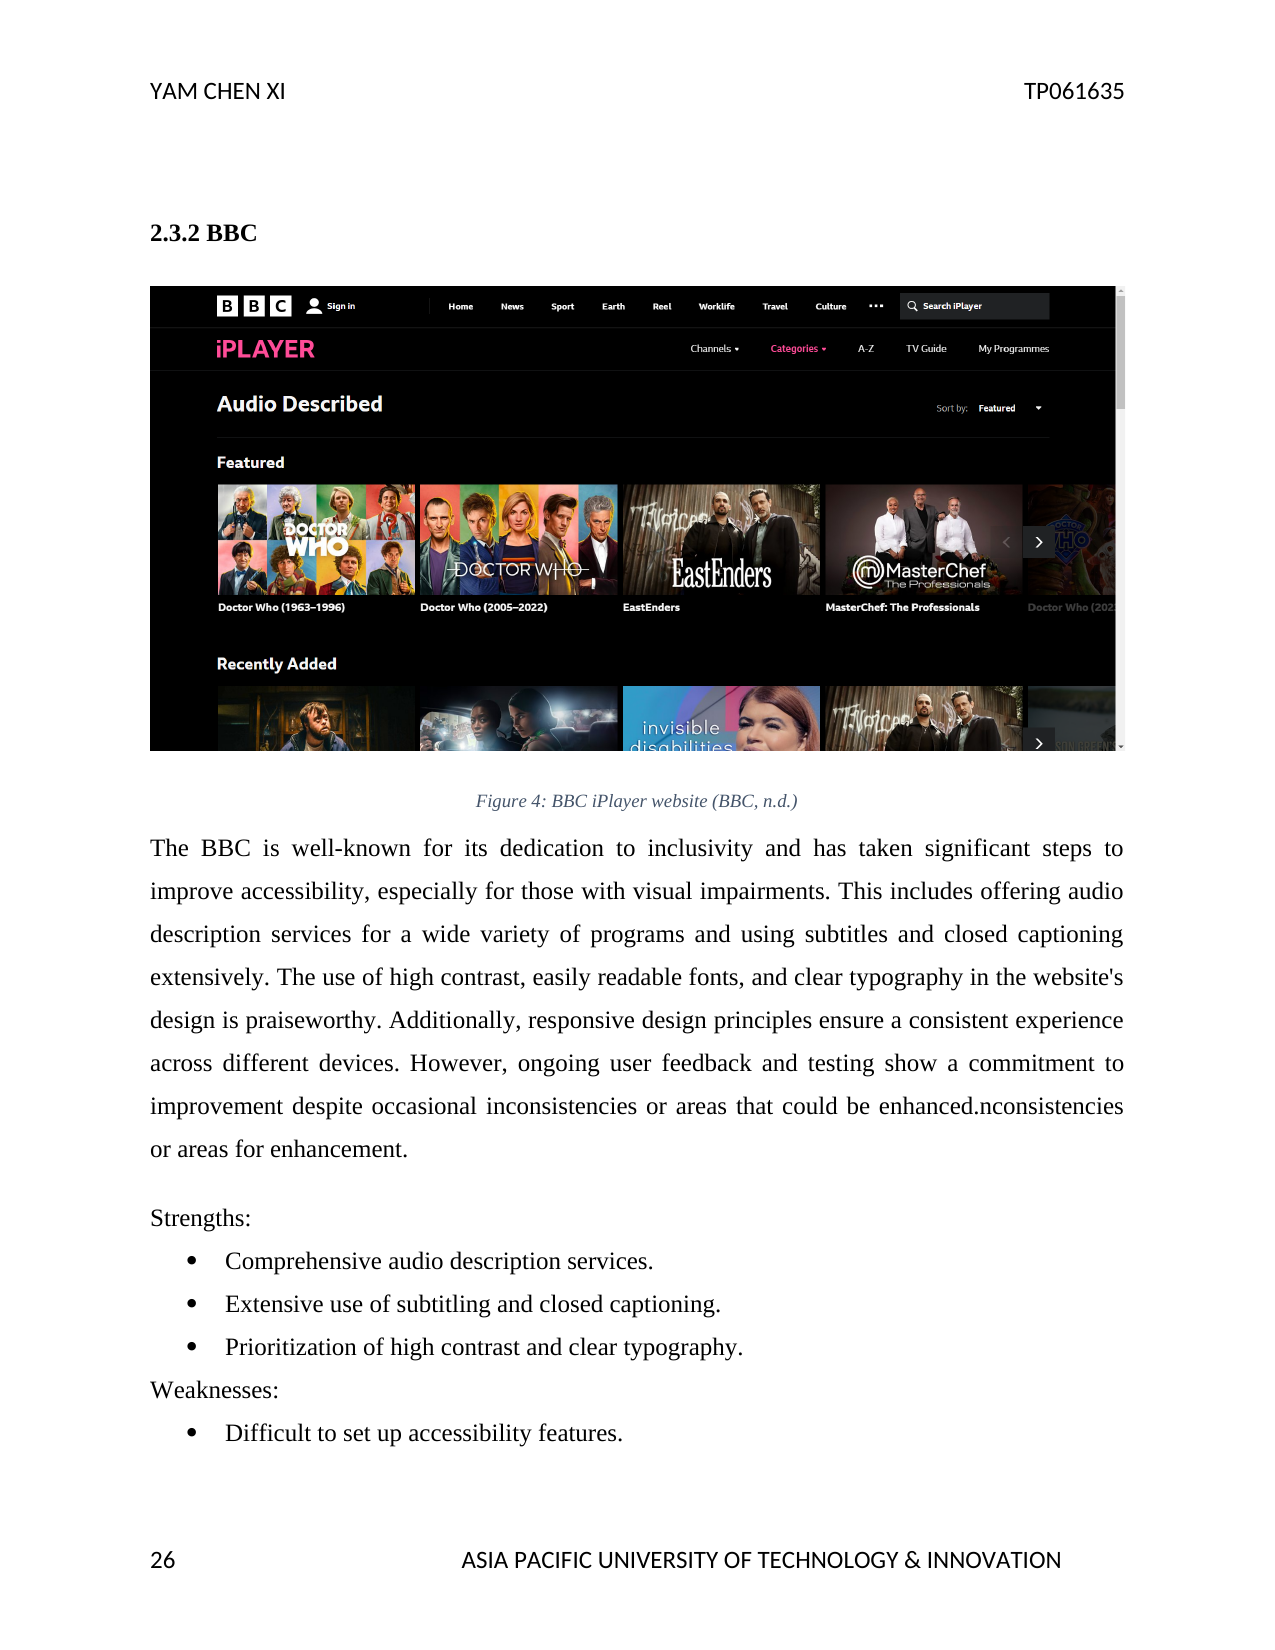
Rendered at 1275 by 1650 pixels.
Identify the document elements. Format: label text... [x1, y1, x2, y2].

list Difficult to set up accessibility features. [187, 1418, 1125, 1447]
text 2.3.2 BBC [150, 218, 1125, 247]
picture [150, 286, 1125, 751]
text The BBC is well-known for its dedication to inclusivity and has taken significant steps to improve accessibility, especially for those with visual impairments. This includes offering audio description services for a wide variety of programs and using subtitles and closed captioning extensively. The use of high contrast, easily readable fonts, and clear typography in the website's design is praiseworthy. Additionally, responsive design principles ensure a consistent experience across different devices. However, ongoing user feedback and testing show a commitment to improvement despite occasional inconsistencies or areas that could be enhanced.nconsistencies or areas for enhancement. [150, 833, 1125, 1163]
text Weaknesses: [150, 1375, 1125, 1404]
list Extensive use of subtitling and closed captioning. [187, 1289, 1125, 1318]
list Comprehensive audio description services. [187, 1246, 1125, 1274]
text Strengths: [150, 1203, 1125, 1231]
list Prioritization of high contrast and clear typography. [187, 1332, 1125, 1361]
text Figure 4: BBC iPlayer website (BBC, n.d.) [150, 790, 1125, 812]
